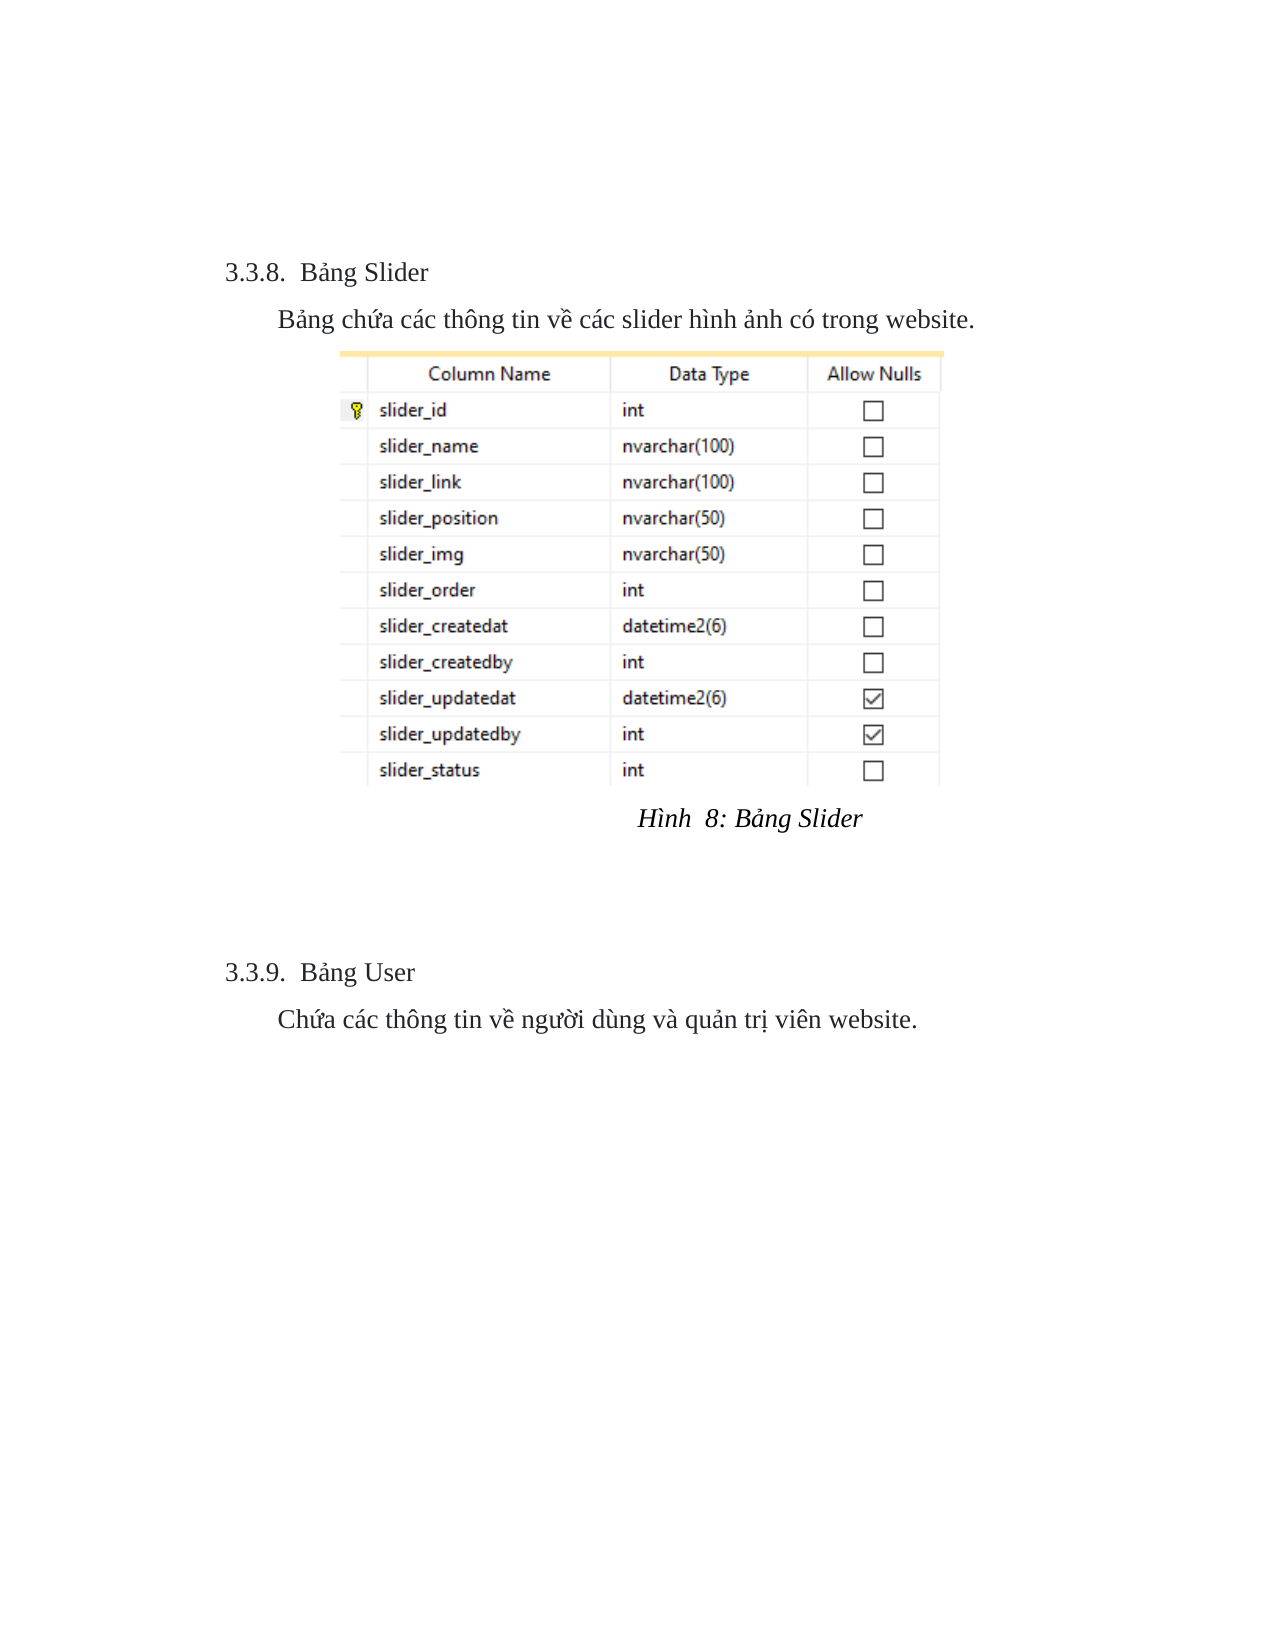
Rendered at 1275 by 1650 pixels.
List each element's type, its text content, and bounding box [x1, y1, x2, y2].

picture [339, 351, 945, 786]
text Chứa các thông tin về người dùng và quản trị viên website. [249, 1003, 1125, 1034]
subtitle Bảng Slider [225, 256, 1125, 287]
subtitle Bảng User [225, 956, 1125, 987]
text Hình 8: Bảng Slider [300, 802, 1125, 833]
text Bảng chứa các thông tin về các slider hình ảnh có trong website. [249, 303, 1125, 335]
